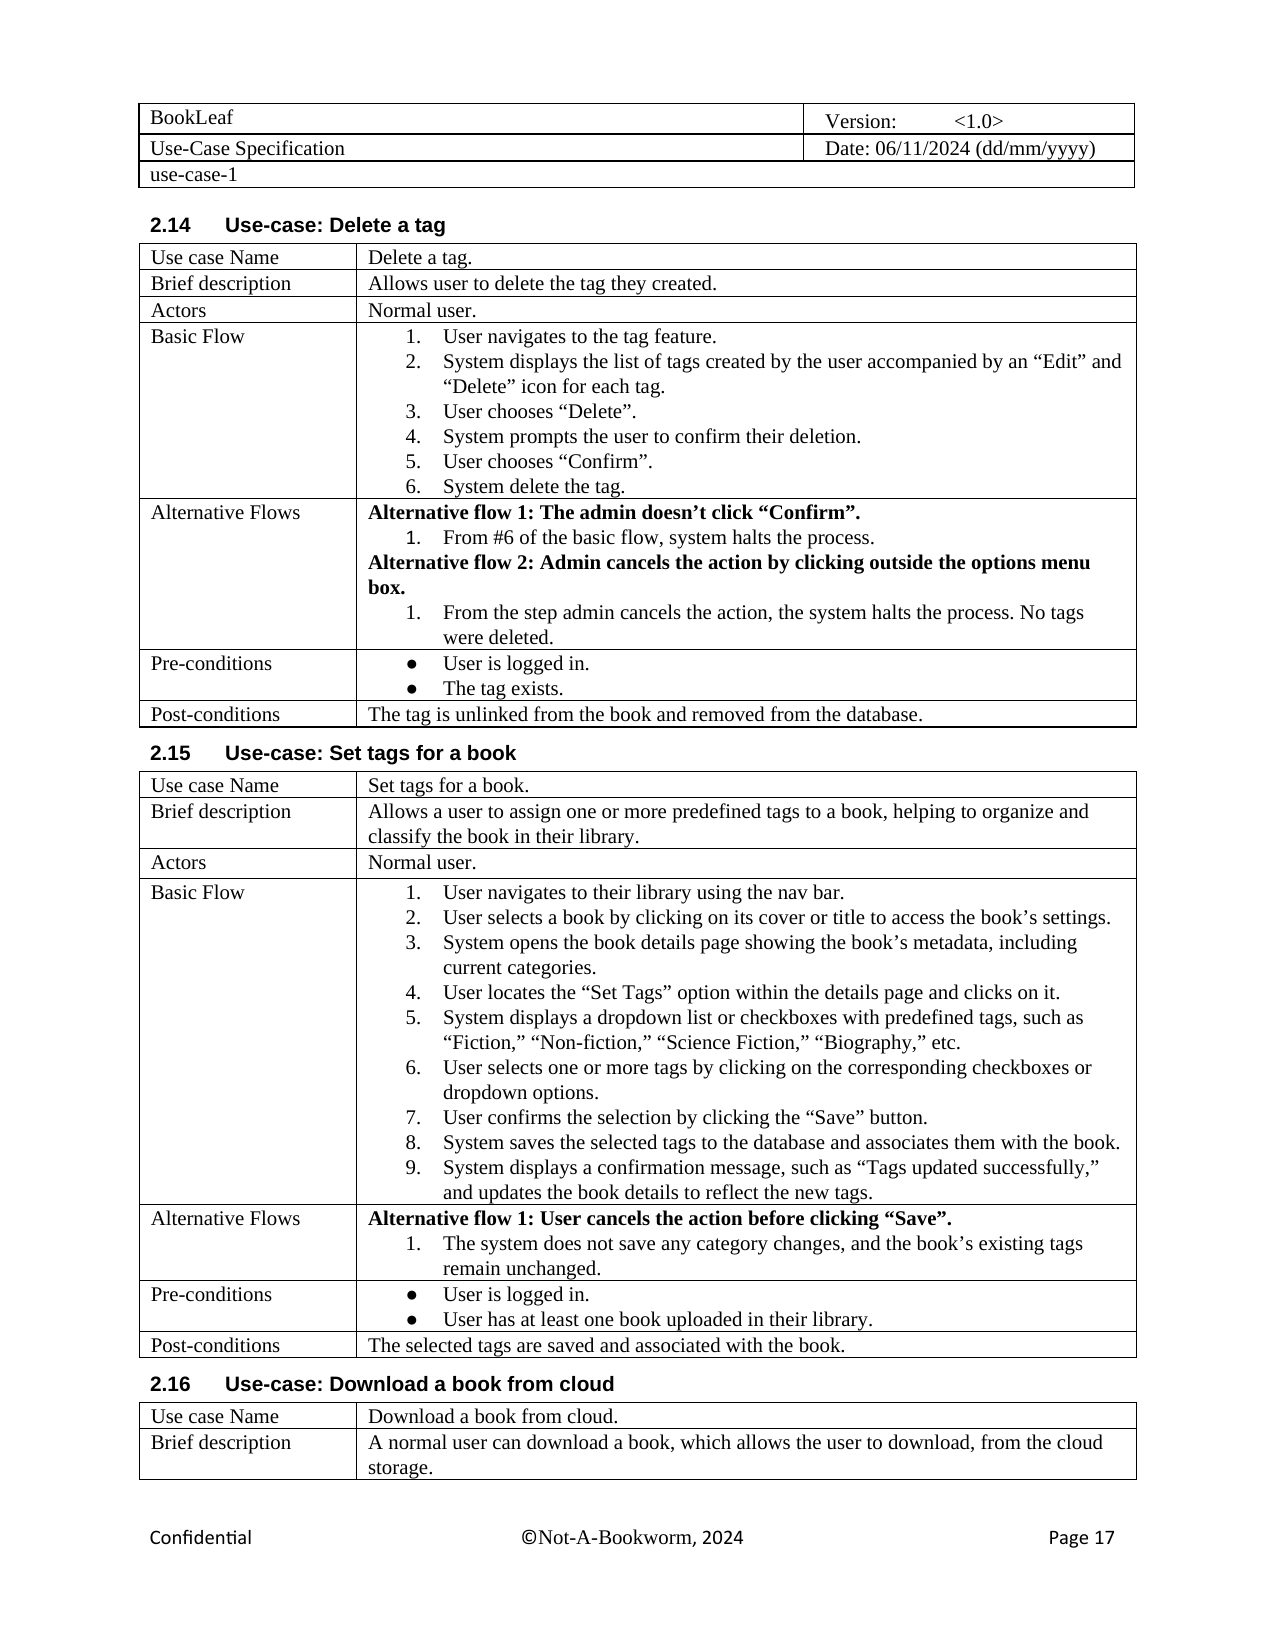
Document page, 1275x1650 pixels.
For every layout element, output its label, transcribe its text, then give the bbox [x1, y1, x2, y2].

subtitle Use-case: Download a book from cloud [150, 1370, 1125, 1395]
subtitle Use-case: Delete a tag [150, 212, 1125, 237]
subtitle Use-case: Set tags for a book [150, 740, 1125, 765]
